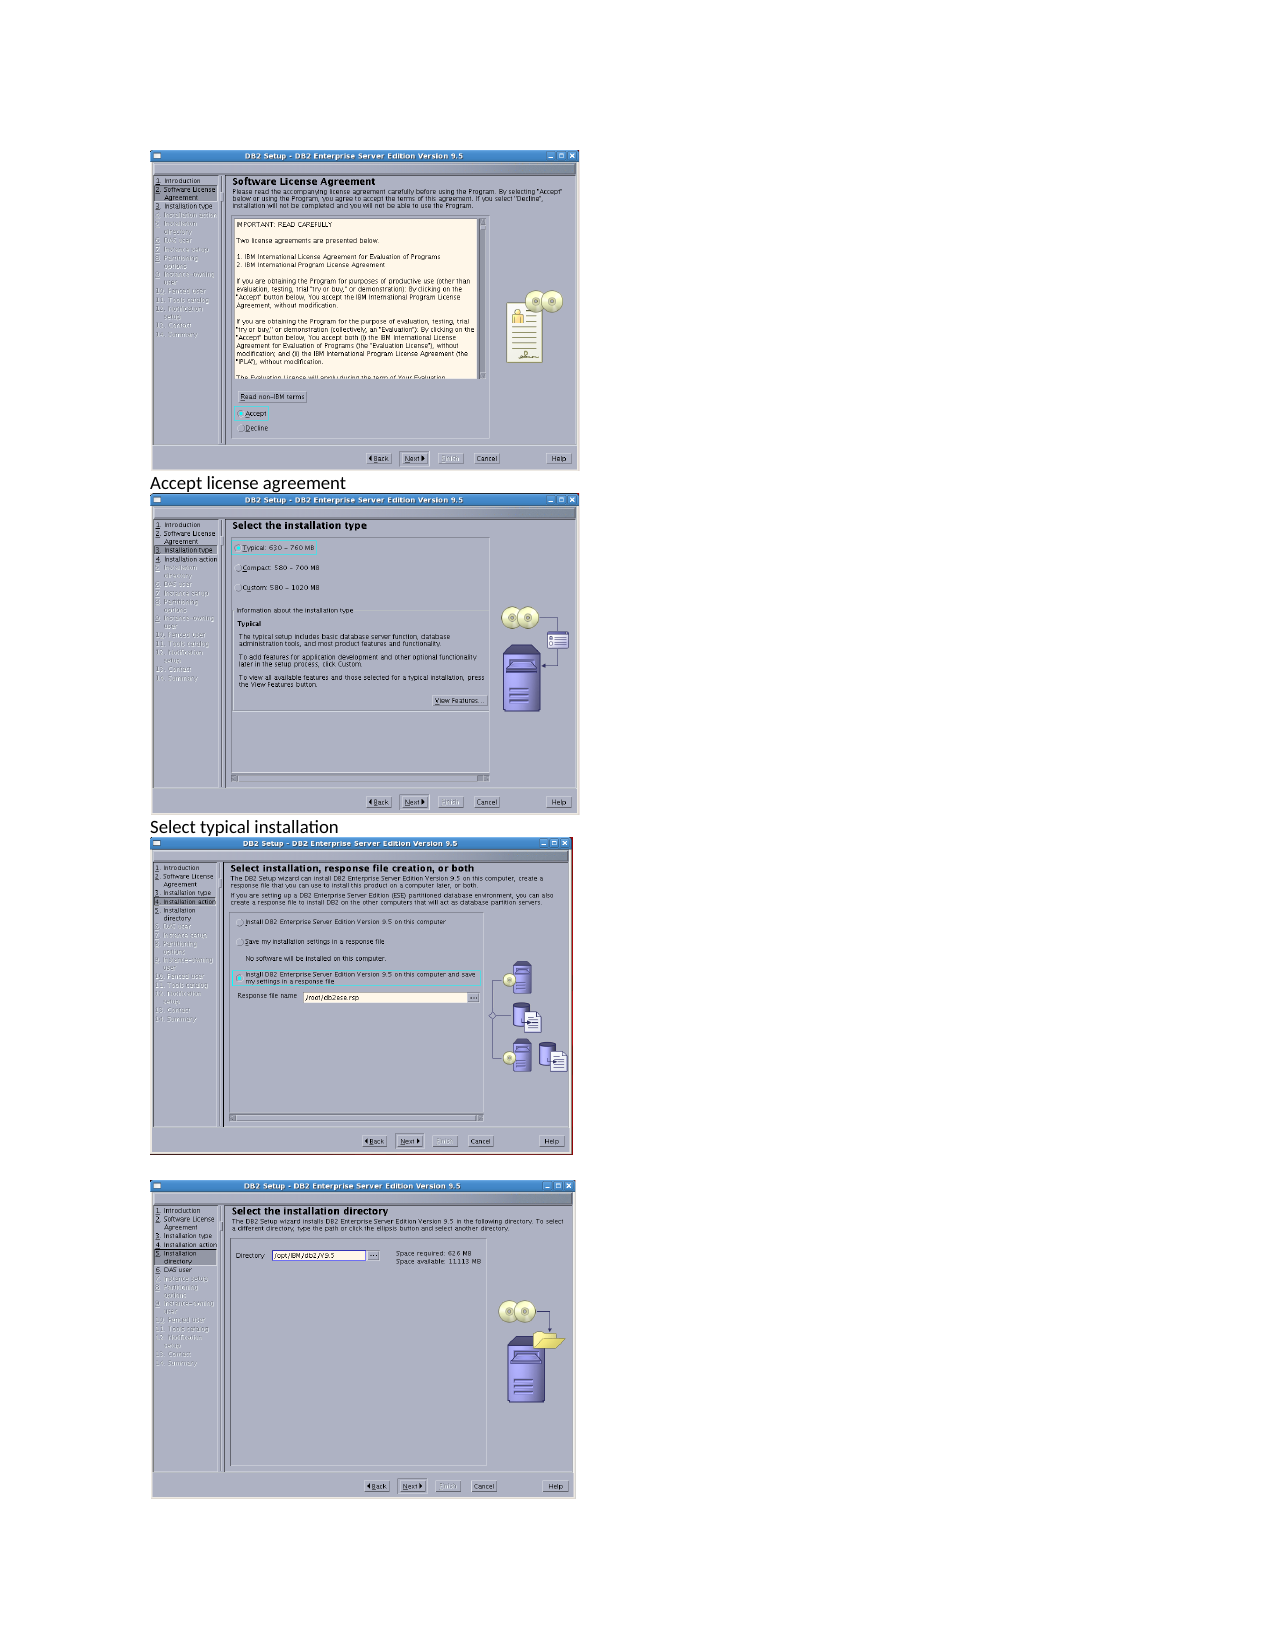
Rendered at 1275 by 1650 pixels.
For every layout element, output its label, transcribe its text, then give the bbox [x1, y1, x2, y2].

text Accept license agreement [150, 471, 1125, 494]
picture [150, 150, 580, 471]
picture [150, 1180, 576, 1499]
picture [150, 837, 573, 1155]
text Select typical installation [150, 815, 1125, 838]
picture [150, 493, 580, 815]
